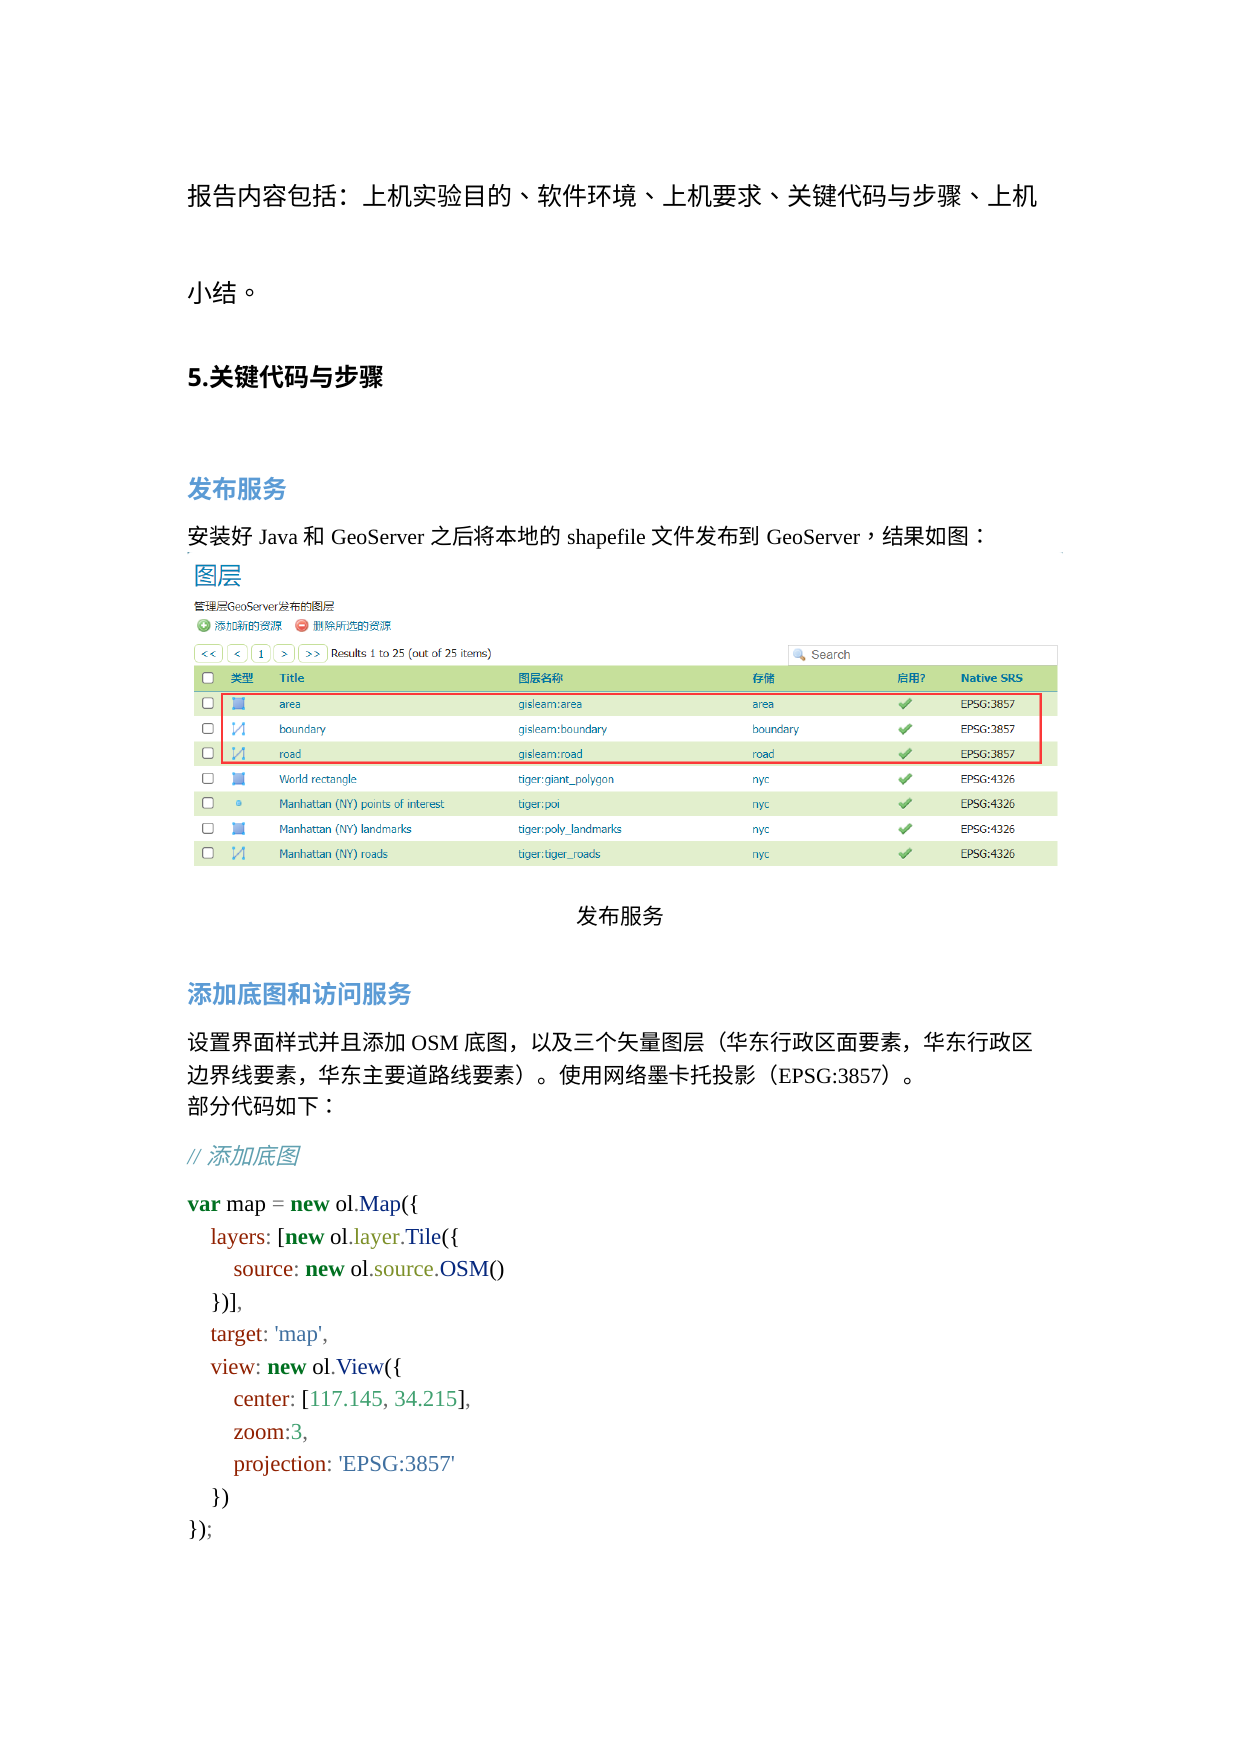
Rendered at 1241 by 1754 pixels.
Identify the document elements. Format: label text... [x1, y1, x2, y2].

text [187, 1122, 1053, 1577]
text 安装好 Java 和 GeoServer 之后将本地的 shapefile 文件发布到 GeoServer，结果如图： [187, 520, 1053, 552]
subtitle 添加底图和访问服务 [187, 960, 1053, 1025]
text 设置界面样式并且添加 OSM 底图，以及三个矢量图层（华东行政区面要素，华东行政区边界线要素，华东主要道路线要素）。使用网络墨卡托投影（EPSG:3857）。 [187, 1025, 1053, 1090]
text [187, 162, 1053, 324]
text 发布服务 [187, 898, 1053, 931]
text 部分代码如下： [187, 1090, 1053, 1122]
subtitle 发布服务 [187, 455, 1053, 520]
picture [187, 552, 1063, 867]
text 5.关键代码与步骤 [187, 343, 1053, 408]
